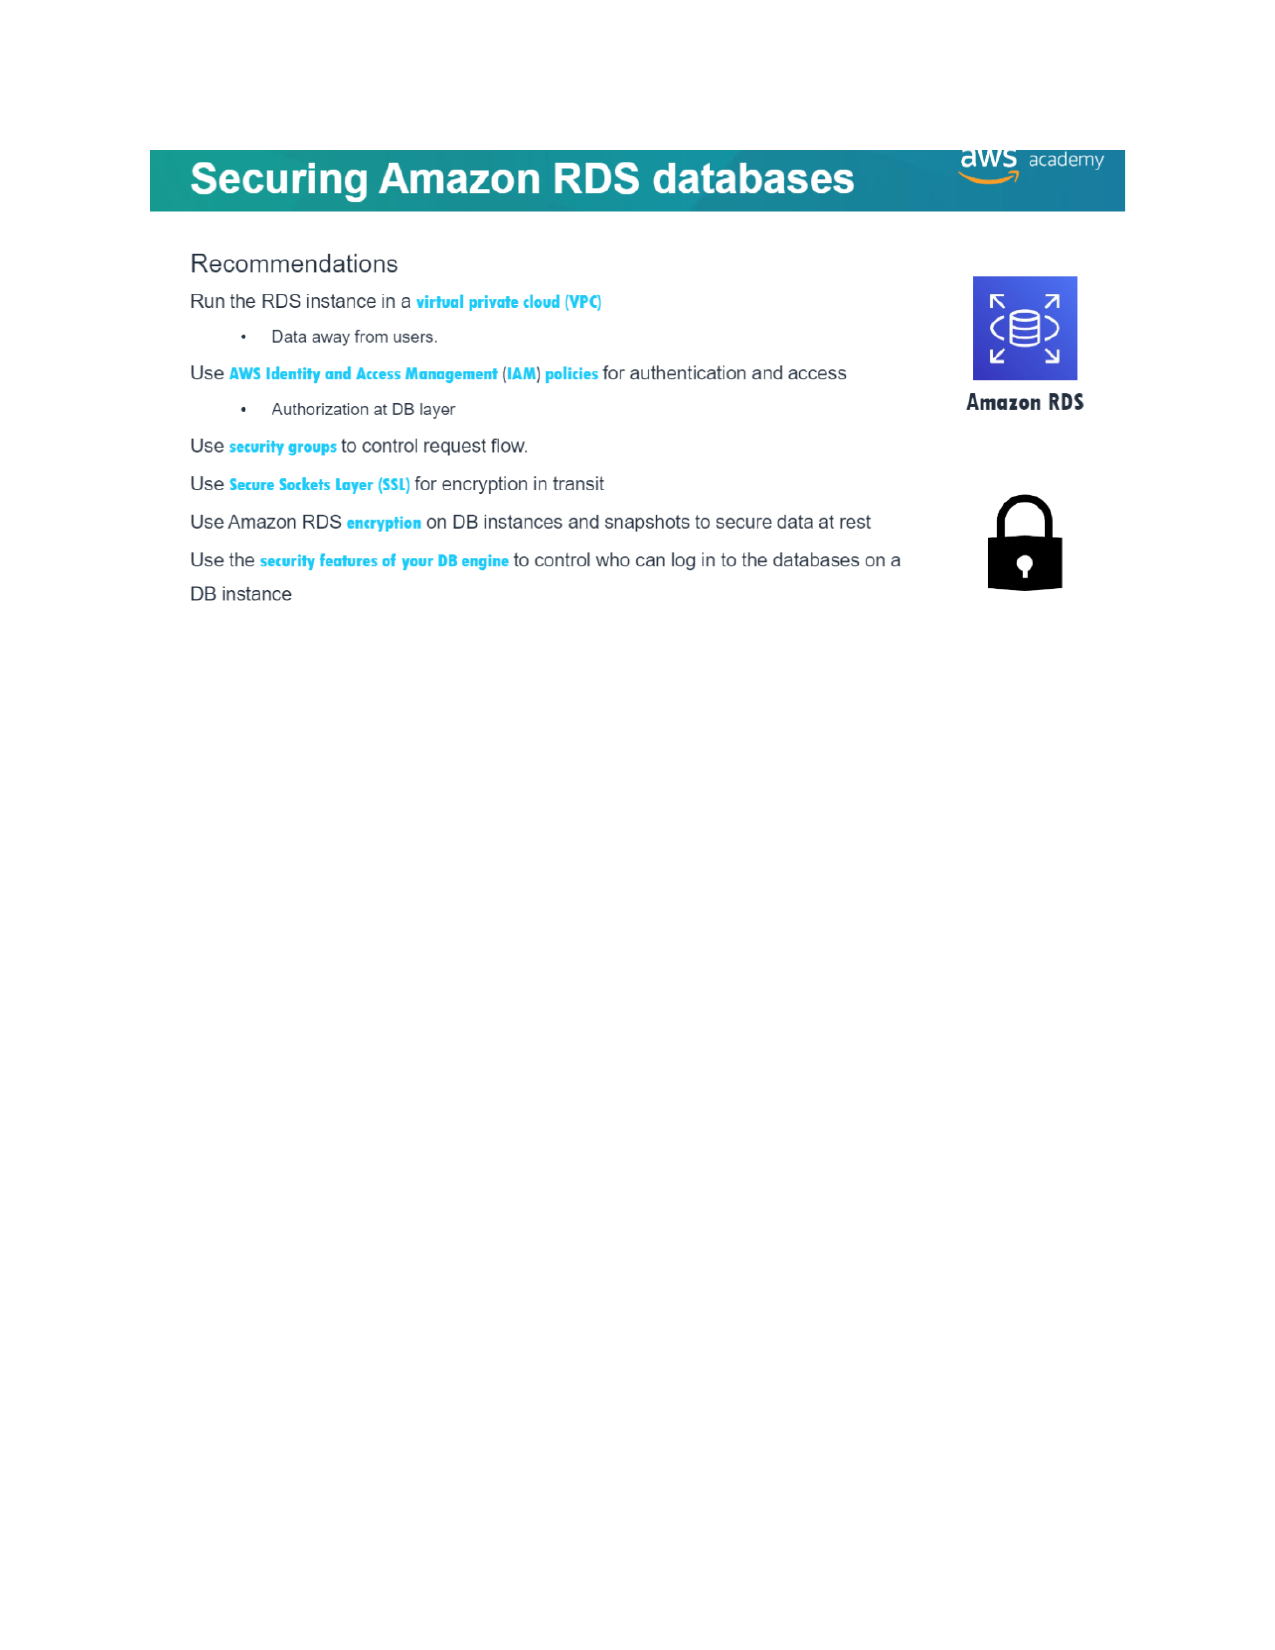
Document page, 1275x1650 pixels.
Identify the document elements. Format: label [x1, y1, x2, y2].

picture [150, 150, 1125, 621]
